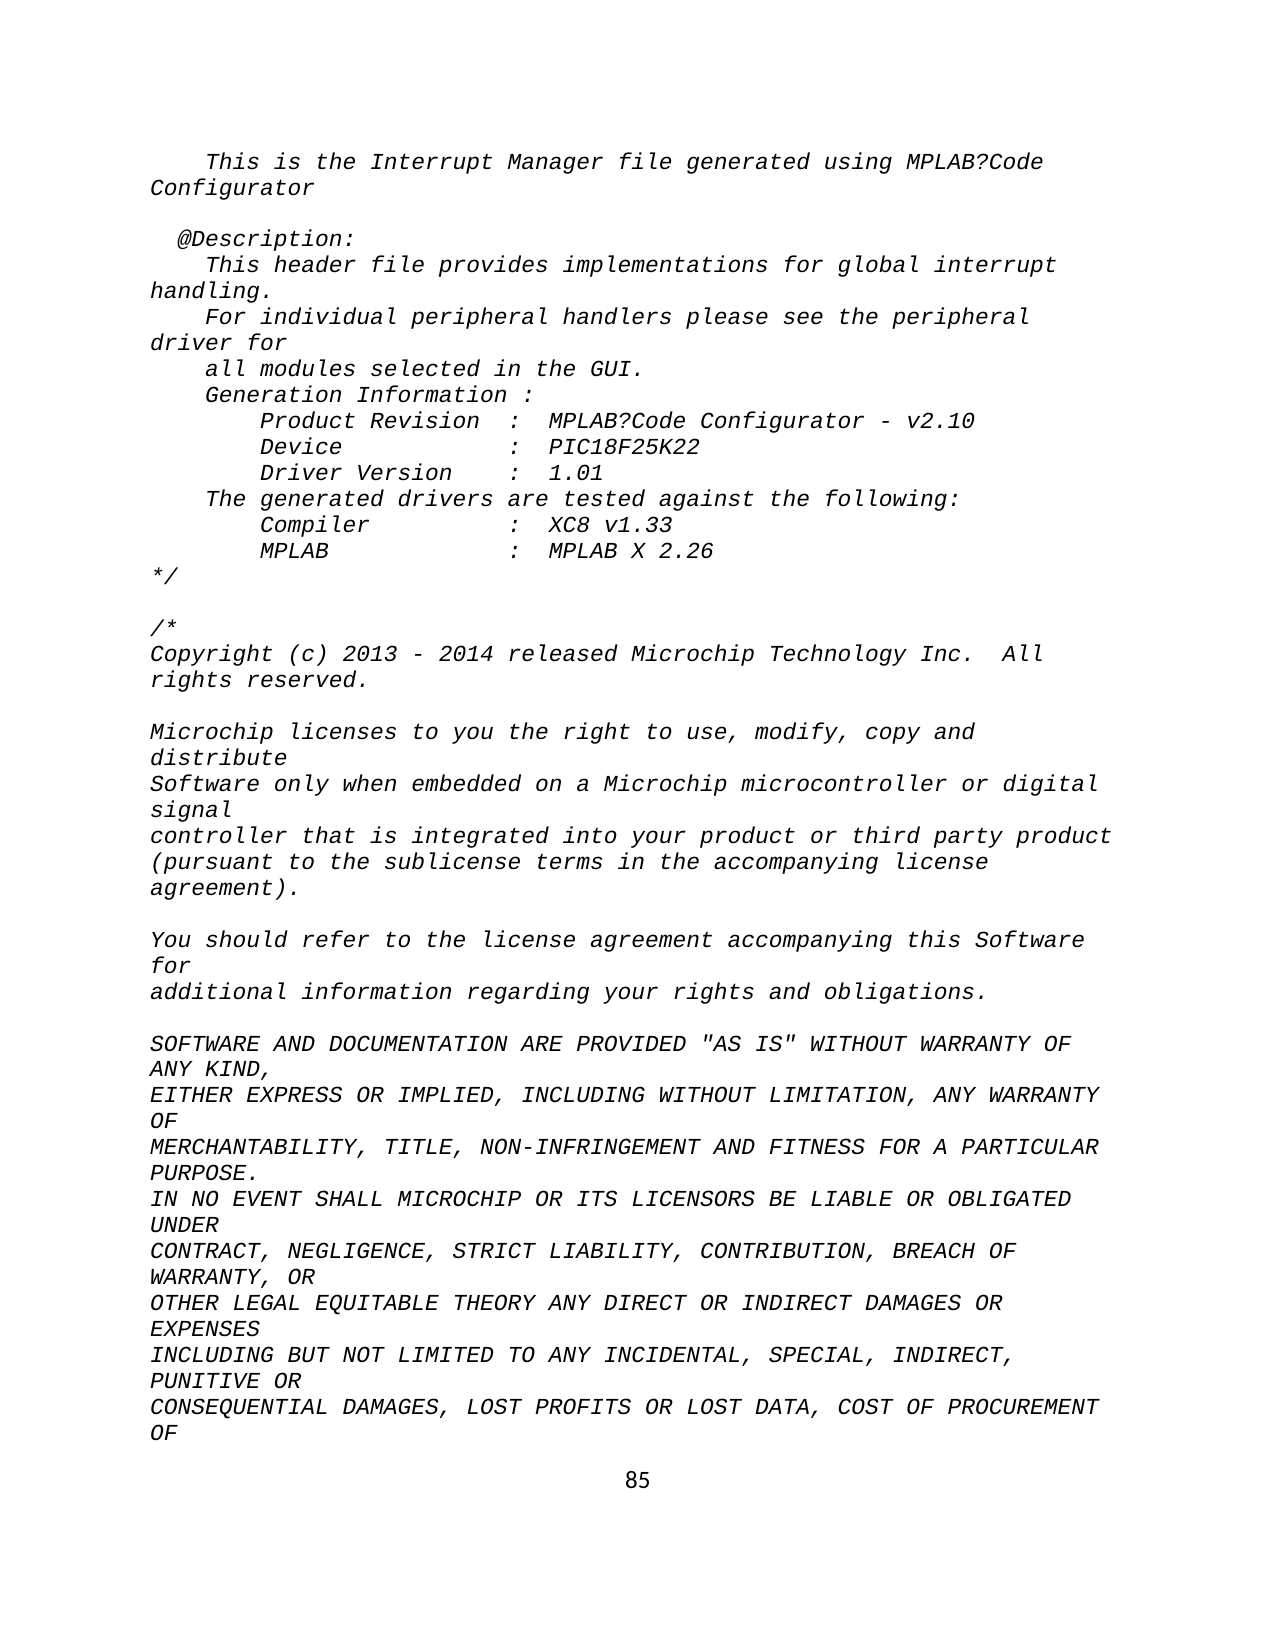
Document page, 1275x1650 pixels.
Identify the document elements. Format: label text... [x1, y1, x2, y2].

text Device : PIC18F25K22 [150, 435, 1125, 461]
text */ [150, 565, 1125, 591]
text controller that is integrated into your product or third party product [150, 824, 1125, 850]
text all modules selected in the GUI. [150, 357, 1125, 383]
text This is the Interrupt Manager file generated using MPLAB?Code Configurator [150, 150, 1125, 202]
text Software only when embedded on a Microchip microcontroller or digital signal [150, 772, 1125, 824]
text Compiler : XC8 v1.33 [150, 513, 1125, 539]
text CONTRACT, NEGLIGENCE, STRICT LIABILITY, CONTRIBUTION, BREACH OF WARRANTY, OR [150, 1239, 1125, 1291]
text Generation Information : [150, 383, 1125, 409]
text IN NO EVENT SHALL MICROCHIP OR ITS LICENSORS BE LIABLE OR OBLIGATED UNDER [150, 1187, 1125, 1239]
text OTHER LEGAL EQUITABLE THEORY ANY DIRECT OR INDIRECT DAMAGES OR EXPENSES [150, 1291, 1125, 1343]
text additional information regarding your rights and obligations. [150, 980, 1125, 1006]
text EITHER EXPRESS OR IMPLIED, INCLUDING WITHOUT LIMITATION, ANY WARRANTY OF [150, 1084, 1125, 1136]
text Driver Version : 1.01 [150, 461, 1125, 487]
text Copyright (c) 2013 - 2014 released Microchip Technology Inc. All rights reserved. [150, 643, 1125, 695]
text Microchip licenses to you the right to use, modify, copy and distribute [150, 721, 1125, 772]
text /* [150, 617, 1125, 643]
text SOFTWARE AND DOCUMENTATION ARE PROVIDED "AS IS" WITHOUT WARRANTY OF ANY KIND, [150, 1032, 1125, 1084]
text MERCHANTABILITY, TITLE, NON-INFRINGEMENT AND FITNESS FOR A PARTICULAR PURPOSE. [150, 1136, 1125, 1187]
text (pursuant to the sublicense terms in the accompanying license agreement). [150, 850, 1125, 902]
text MPLAB : MPLAB X 2.26 [150, 539, 1125, 565]
text Product Revision : MPLAB?Code Configurator - v2.10 [150, 409, 1125, 435]
text The generated drivers are tested against the following: [150, 487, 1125, 513]
text CONSEQUENTIAL DAMAGES, LOST PROFITS OR LOST DATA, COST OF PROCUREMENT OF [150, 1395, 1125, 1447]
text INCLUDING BUT NOT LIMITED TO ANY INCIDENTAL, SPECIAL, INDIRECT, PUNITIVE OR [150, 1343, 1125, 1395]
text For individual peripheral handlers please see the peripheral driver for [150, 306, 1125, 357]
text This header file provides implementations for global interrupt handling. [150, 254, 1125, 306]
text You should refer to the license agreement accompanying this Software for [150, 928, 1125, 980]
text @Description: [150, 228, 1125, 254]
